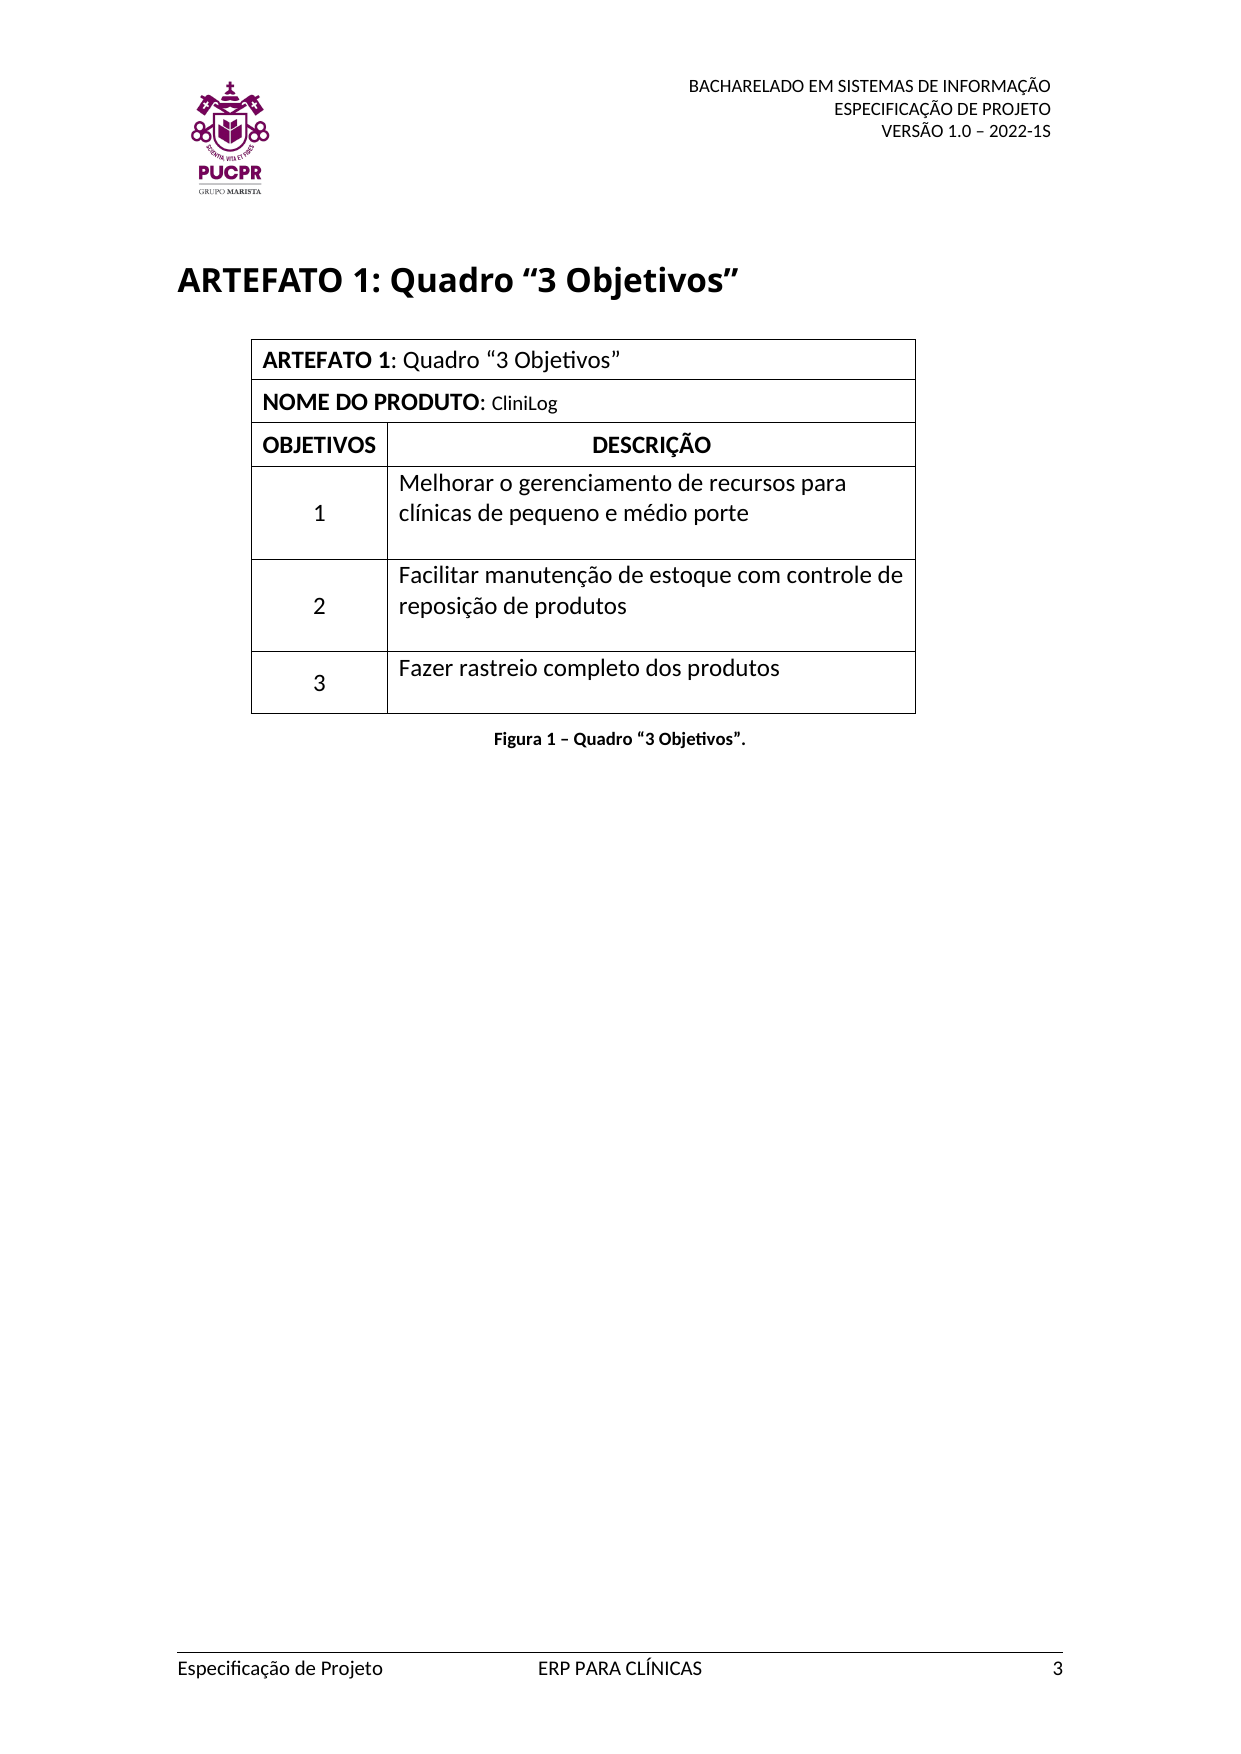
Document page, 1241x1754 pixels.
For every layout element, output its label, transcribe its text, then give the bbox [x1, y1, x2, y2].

table_header ARTEFATO 1: Quadro “3 Objetivos” [252, 340, 915, 379]
table_cell Facilitar manutenção de estoque com controle de reposição de produtos [388, 560, 915, 651]
table_cell 1 [252, 467, 387, 559]
table_cell Melhorar o gerenciamento de recursos para clínicas de pequeno e médio porte [388, 467, 915, 559]
table_cell DESCRIÇÃO [388, 423, 915, 466]
table_cell Fazer rastreio completo dos produtos [388, 652, 915, 713]
table_cell NOME DO PRODUTO: CliniLog [252, 380, 915, 422]
picture [188, 73, 271, 202]
table_cell OBJETIVOS [252, 423, 387, 466]
text Figura 1 – Quadro “3 Objetivos”. [177, 727, 1063, 750]
table_cell 2 [252, 560, 387, 651]
table_cell 3 [252, 652, 387, 713]
subtitle ARTEFATO 1: Quadro “3 Objetivos” [177, 257, 1063, 302]
